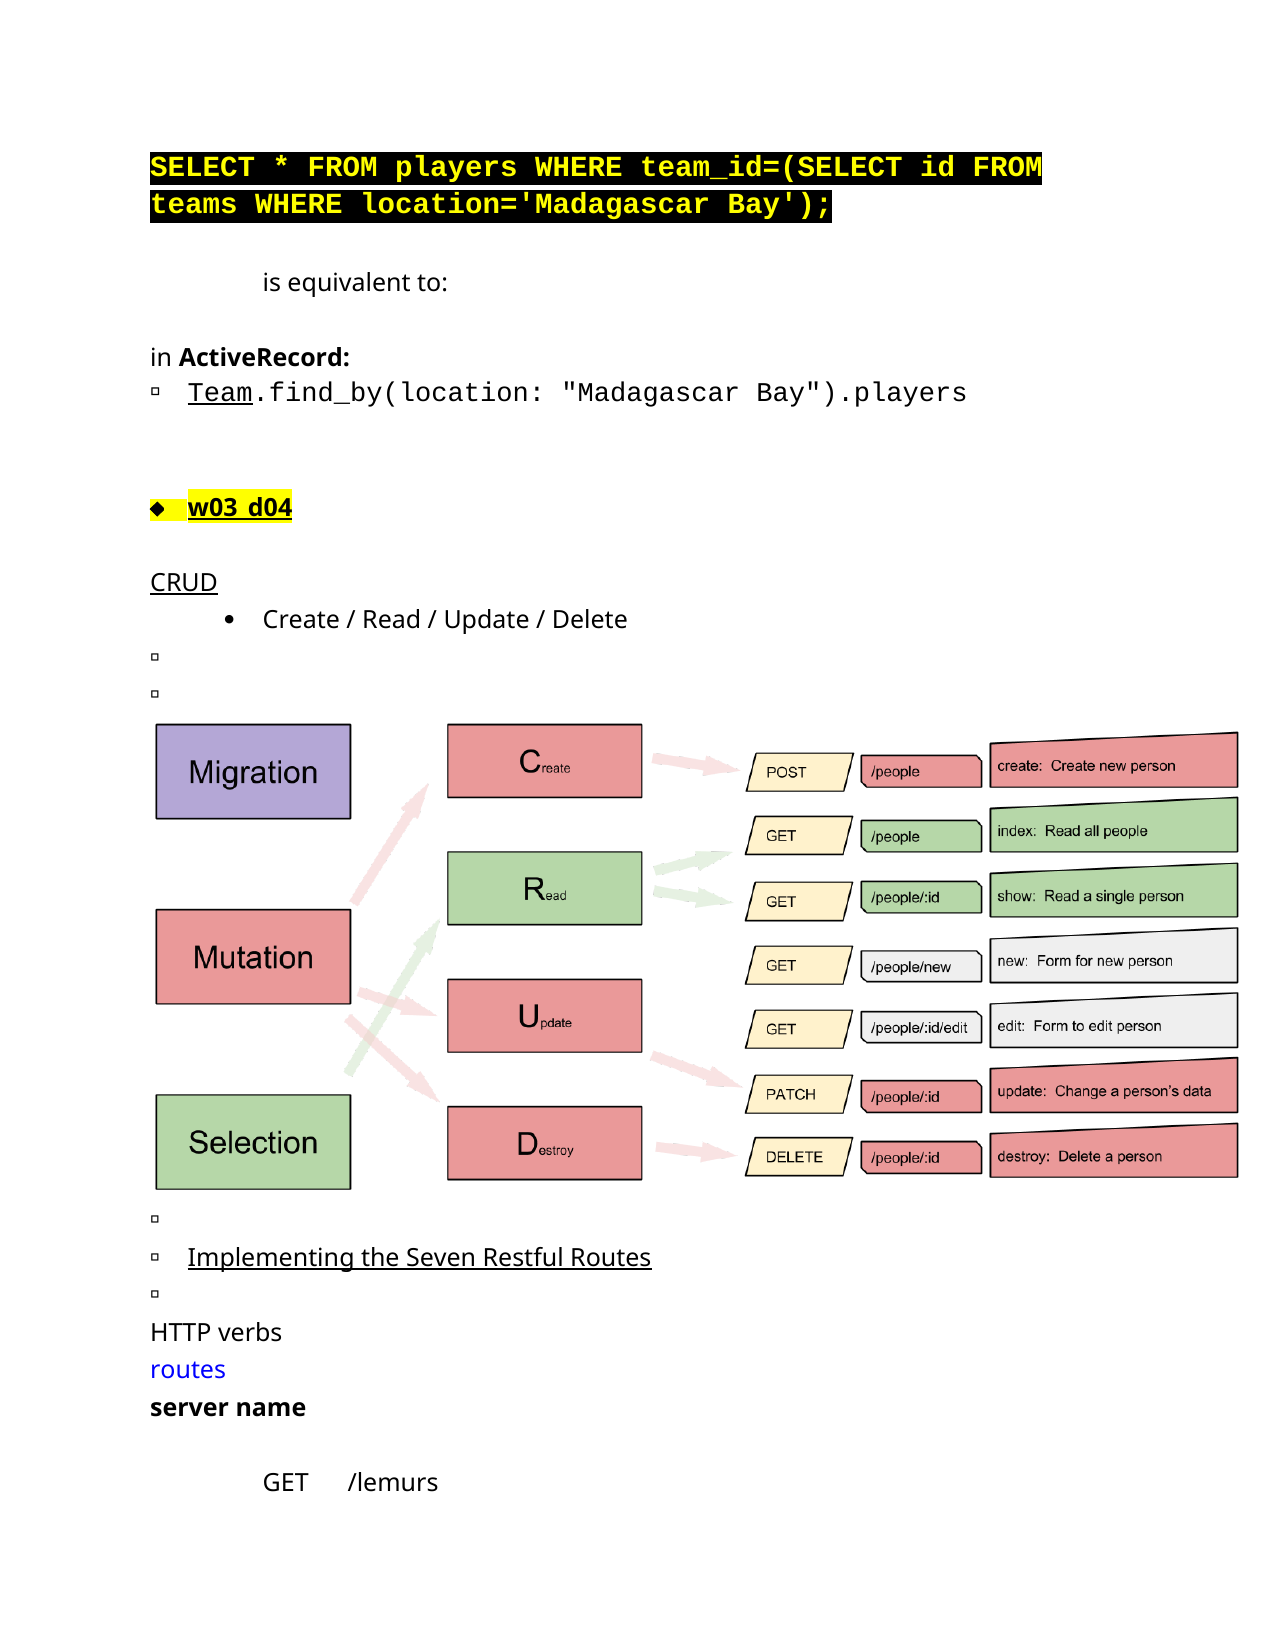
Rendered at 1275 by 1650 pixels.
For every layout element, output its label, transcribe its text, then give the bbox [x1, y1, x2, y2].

list server name [150, 1387, 1125, 1425]
text Team.find_by(location: "Madagascar Bay").players [150, 375, 1125, 412]
list w03_d04 [150, 487, 1125, 525]
list HTTP verbs [150, 1312, 1125, 1350]
list CRUD [150, 562, 1125, 600]
text Implementing the Seven Restful Routes [150, 1237, 1125, 1275]
list GET /lemurs [262, 1462, 1125, 1500]
text Create / Read / Update / Delete [225, 600, 1125, 637]
list routes [150, 1350, 1125, 1387]
picture [150, 719, 1244, 1193]
list is equivalent to: [262, 262, 1125, 300]
list SELECT * FROM players WHERE team_id=(SELECT id FROM teams WHERE location='Madagascar Bay'); [150, 150, 1125, 225]
list in ActiveRecord: [150, 337, 1125, 375]
